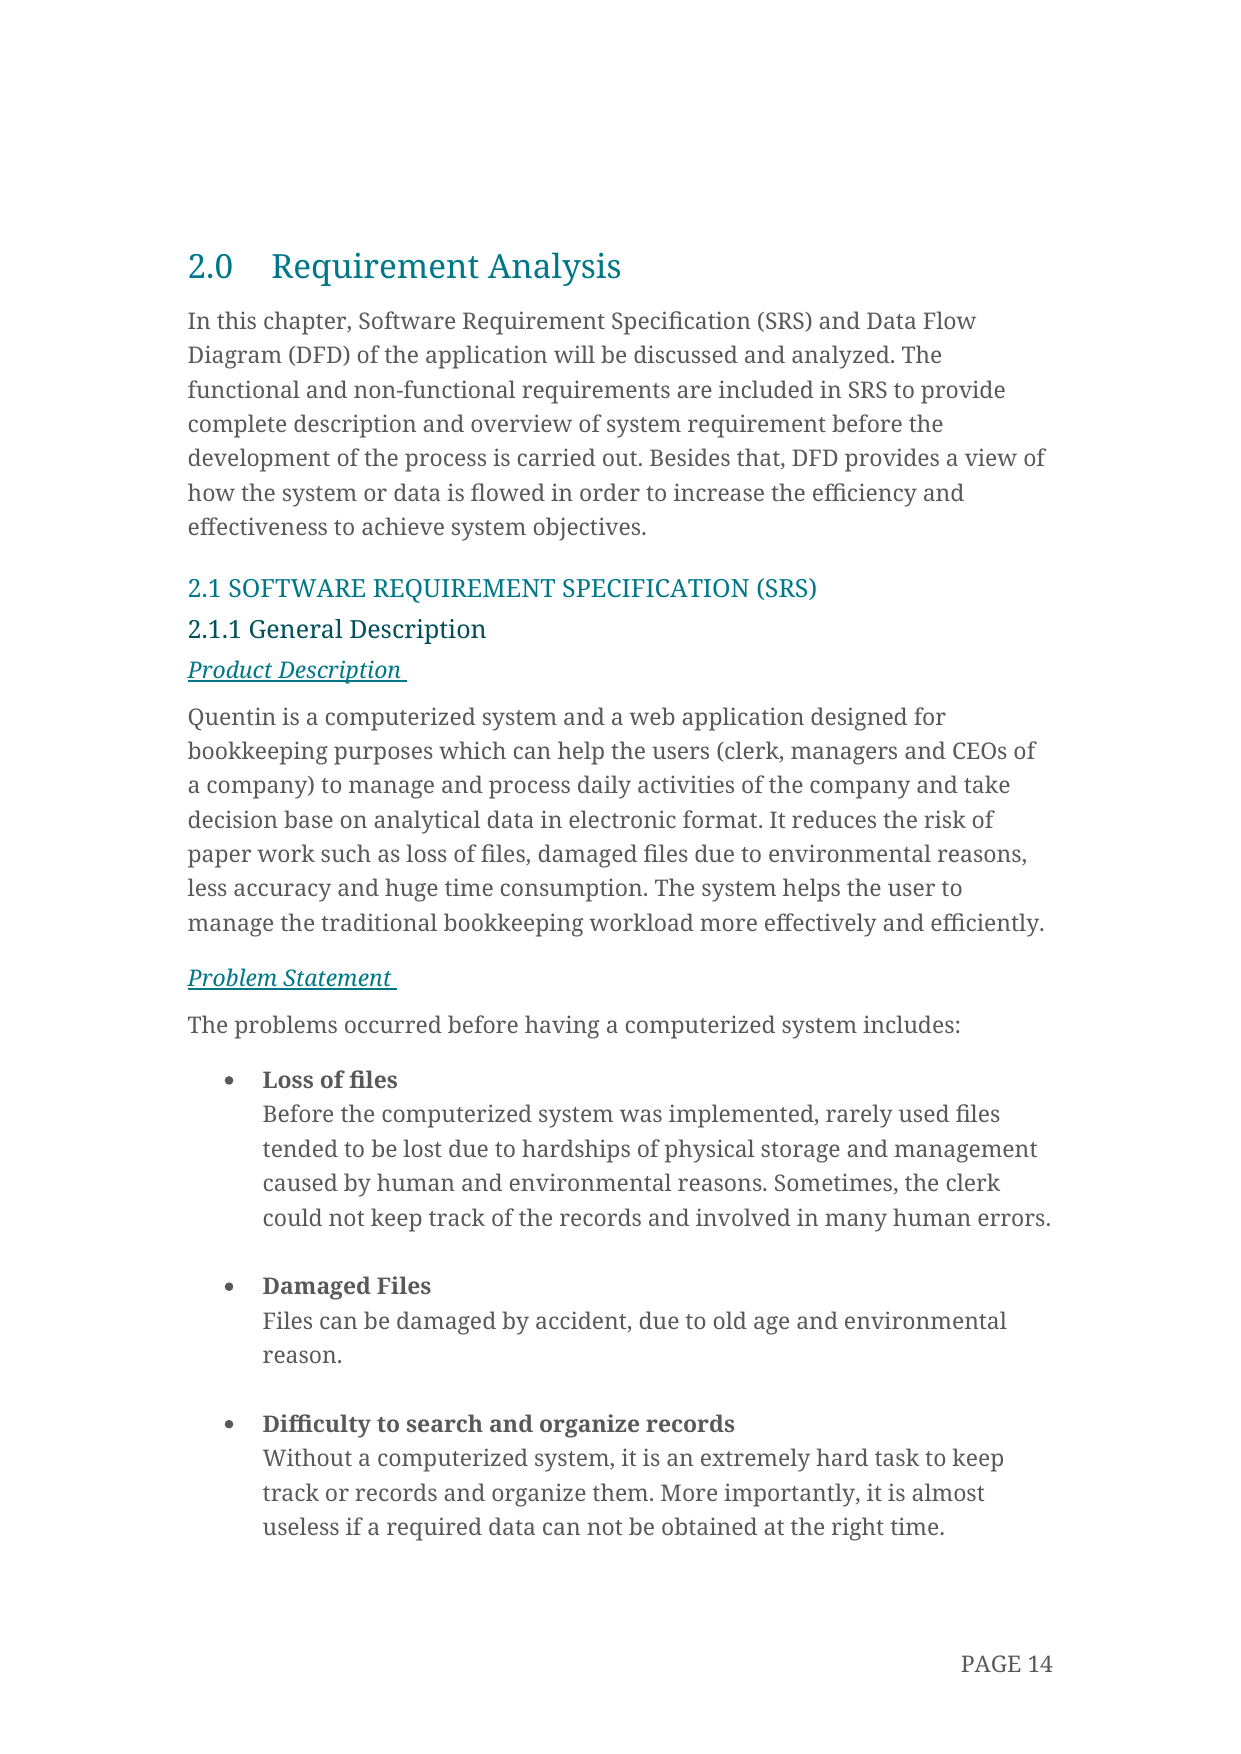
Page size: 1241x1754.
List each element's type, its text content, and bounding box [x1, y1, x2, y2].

list Files can be damaged by accident, due to old age and environmental reason. [262, 1305, 1053, 1370]
subtitle 2.1 Software Requirement Specification (SRS) [187, 571, 1053, 604]
list Loss of files [225, 1064, 1053, 1095]
text Quentin is a computerized system and a web application designed for bookkeeping purposes which can help the users (clerk, managers and CEOs of a company) to manage and process daily activities of the company and take decision base on analytical data in electronic format. It reduces the risk of paper work such as loss of files, damaged files due to environmental reasons, less accuracy and huge time consumption. The system helps the user to manage the traditional bookkeeping workload more effectively and efficiently. [187, 701, 1053, 938]
list Without a computerized system, it is an extremely hard task to keep track or records and organize them. More importantly, it is almost useless if a required data can not be obtained at the right time. [262, 1442, 1053, 1542]
subtitle 2.1.1 General Description [187, 612, 1053, 646]
subtitle Requirement Analysis [187, 242, 1053, 288]
list Damaged Files [225, 1270, 1053, 1302]
text The problems occurred before having a computerized system includes: [187, 1009, 1053, 1040]
subtitle Problem Statement [187, 962, 1053, 993]
subtitle Product Description [187, 654, 1053, 685]
text In this chapter, Software Requirement Specification (SRS) and Data Flow Diagram (DFD) of the application will be discussed and analyzed. The functional and non-functional requirements are included in SRS to provide complete description and overview of system requirement before the development of the process is carried out. Besides that, DFD provides a view of how the system or data is flowed in order to increase the efficiency and effectiveness to achieve system objectives. [187, 305, 1053, 542]
list Difficulty to search and organize records [225, 1408, 1053, 1439]
list Before the computerized system was implemented, rarely used files tended to be lost due to hardships of physical storage and management caused by human and environmental reasons. Sometimes, the clerk could not keep track of the records and involved in many human errors. [262, 1098, 1053, 1233]
